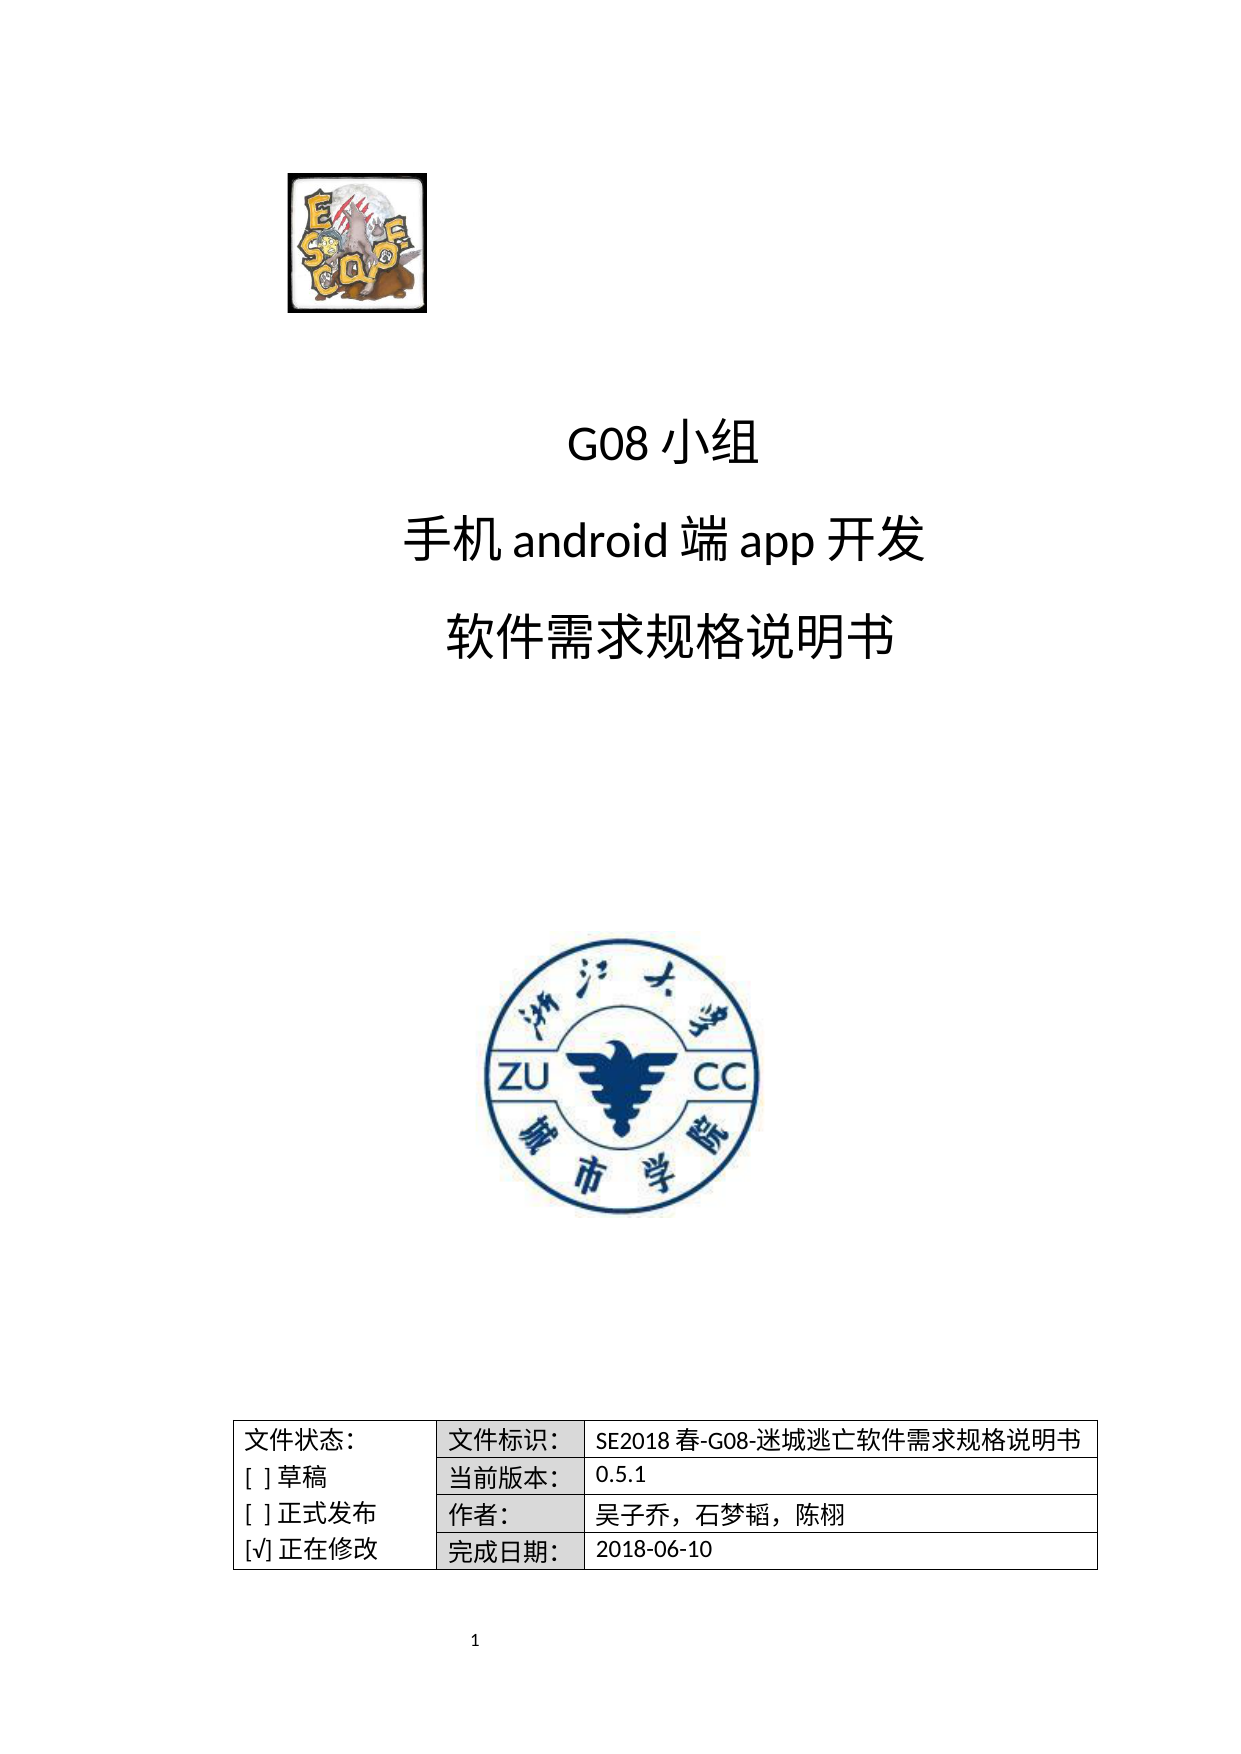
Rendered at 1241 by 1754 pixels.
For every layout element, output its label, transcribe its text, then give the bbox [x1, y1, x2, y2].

table_header 文件标识： [437, 1421, 584, 1457]
table_header SE2018春-G08-迷城逃亡软件需求规格说明书 [585, 1421, 1097, 1457]
picture [287, 173, 427, 313]
picture [475, 931, 765, 1218]
table_cell 当前版本： [437, 1458, 584, 1494]
table_cell 吴子乔，石梦韬，陈栩 [585, 1495, 1097, 1532]
table_cell 0.5.1 [585, 1458, 1097, 1494]
table_cell 2018-06-10 [585, 1533, 1097, 1569]
text 软件需求规格说明书 [187, 584, 1053, 682]
text 手机android端app开发 [231, 487, 1053, 584]
text G08小组 [231, 389, 1053, 487]
table_cell 作者： [437, 1495, 584, 1532]
table_header 文件状态： [ ] 草稿 [ ] 正式发布 [√] 正在修改 [234, 1421, 436, 1569]
table_cell 完成日期： [437, 1533, 584, 1569]
